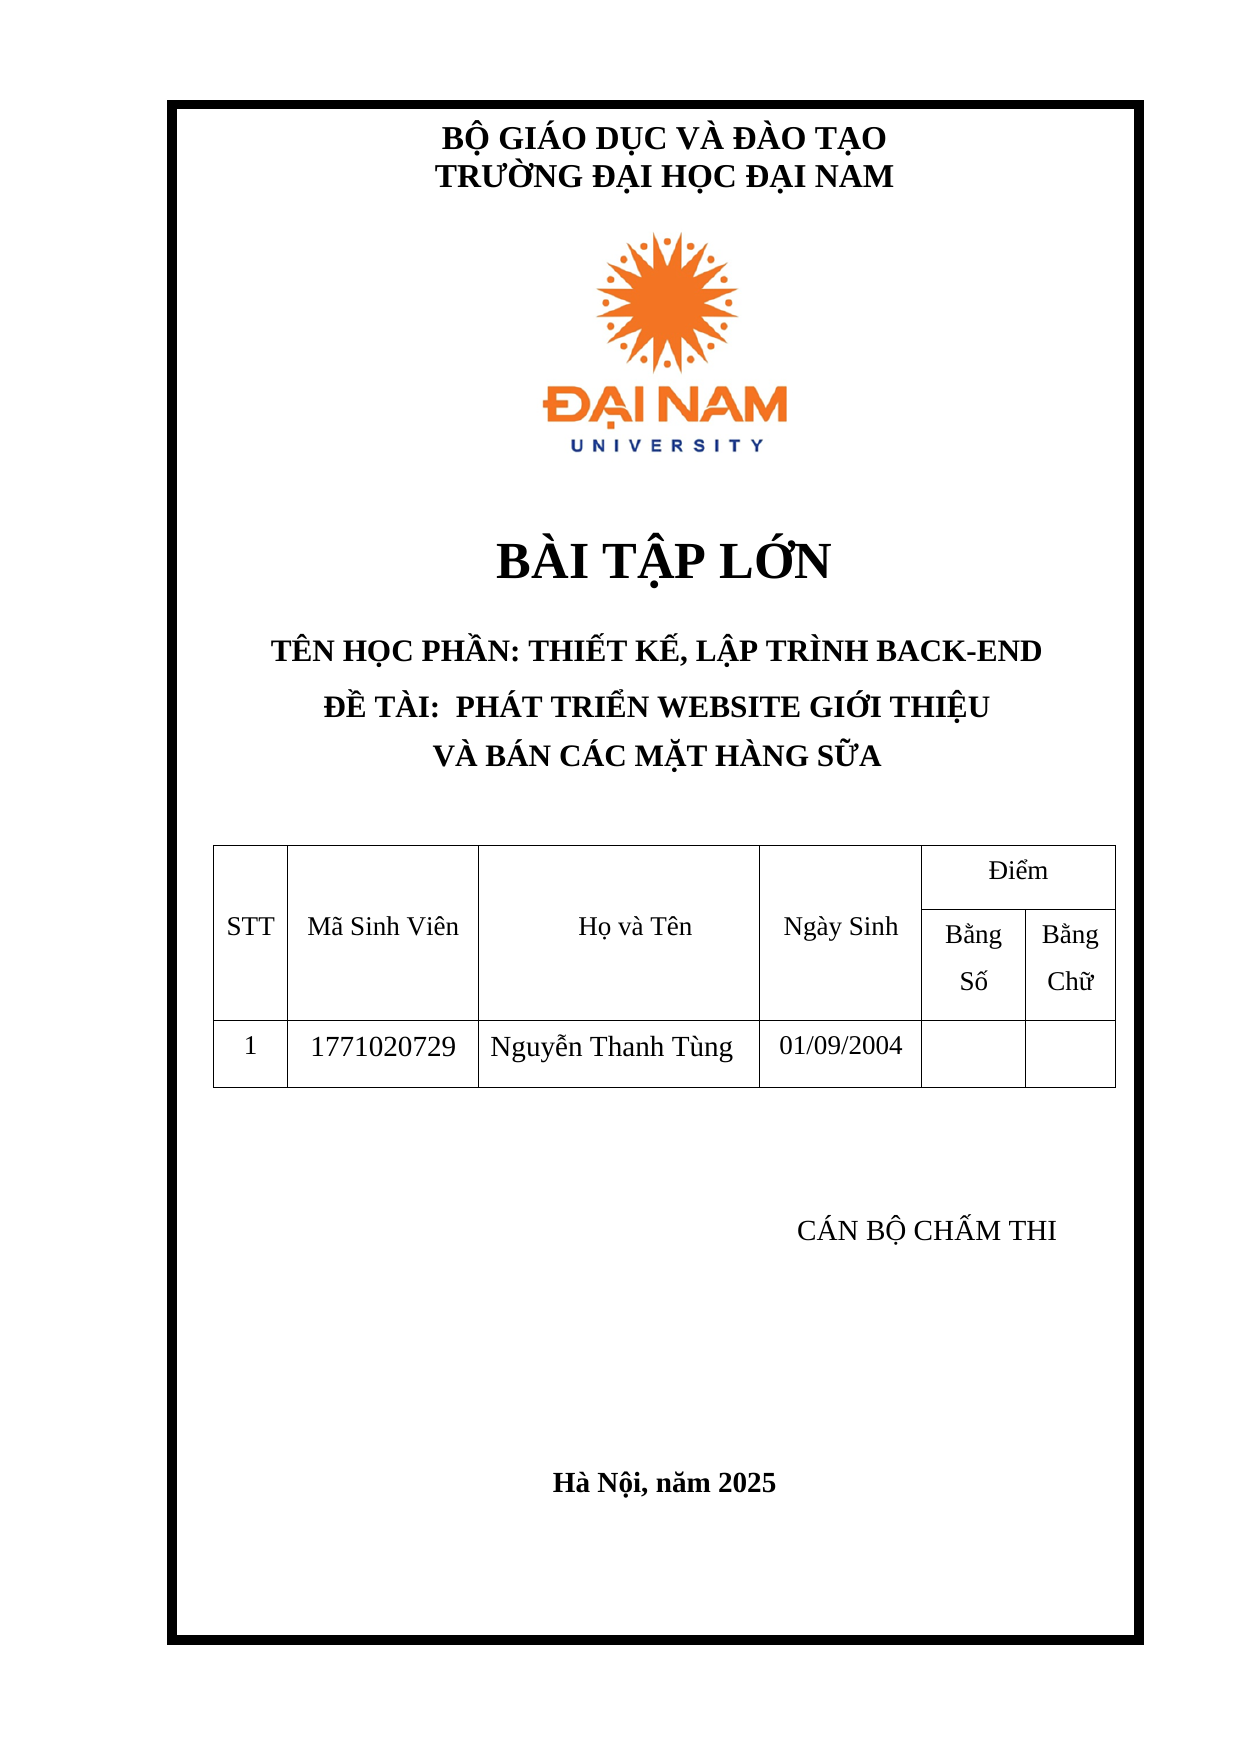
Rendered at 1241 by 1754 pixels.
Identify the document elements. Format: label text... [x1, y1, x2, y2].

table_header Ngày Sinh [760, 846, 921, 1020]
text VÀ BÁN CÁC MẶT HÀNG SỮA [177, 737, 1137, 773]
text ĐỀ TÀI: PHÁT TRIỂN WEBSITE GIỚI THIỆU [177, 688, 1137, 724]
text BỘ GIÁO DỤC VÀ ĐÀO TẠO [177, 118, 1152, 156]
picture [509, 194, 819, 504]
text TÊN HỌC PHẦN: THIẾT KẾ, LẬP TRÌNH BACK-END [177, 632, 1137, 668]
table_cell 1 [214, 1021, 287, 1087]
table_header Mã Sinh Viên [288, 846, 478, 1020]
text CÁN BỘ CHẤM THI [627, 1213, 1152, 1247]
table_cell [922, 1021, 1025, 1087]
text Hà Nội, năm 2025 [177, 1465, 1152, 1498]
table_header Điểm [922, 846, 1115, 909]
table_cell 1771020729 [288, 1021, 478, 1087]
table_header Họ và Tên [479, 846, 759, 1020]
text TRƯỜNG ĐẠI HỌC ĐẠI NAM [177, 156, 1152, 195]
table_header STT [214, 846, 287, 1020]
table_cell [1026, 1021, 1115, 1087]
table_cell 01/09/2004 [760, 1021, 921, 1087]
table_cell Bằng Chữ [1026, 910, 1115, 1020]
text BÀI TẬP LỚN [177, 530, 1152, 590]
table_cell Nguyễn Thanh Tùng [479, 1021, 759, 1087]
table_cell Bằng Số [922, 910, 1025, 1020]
